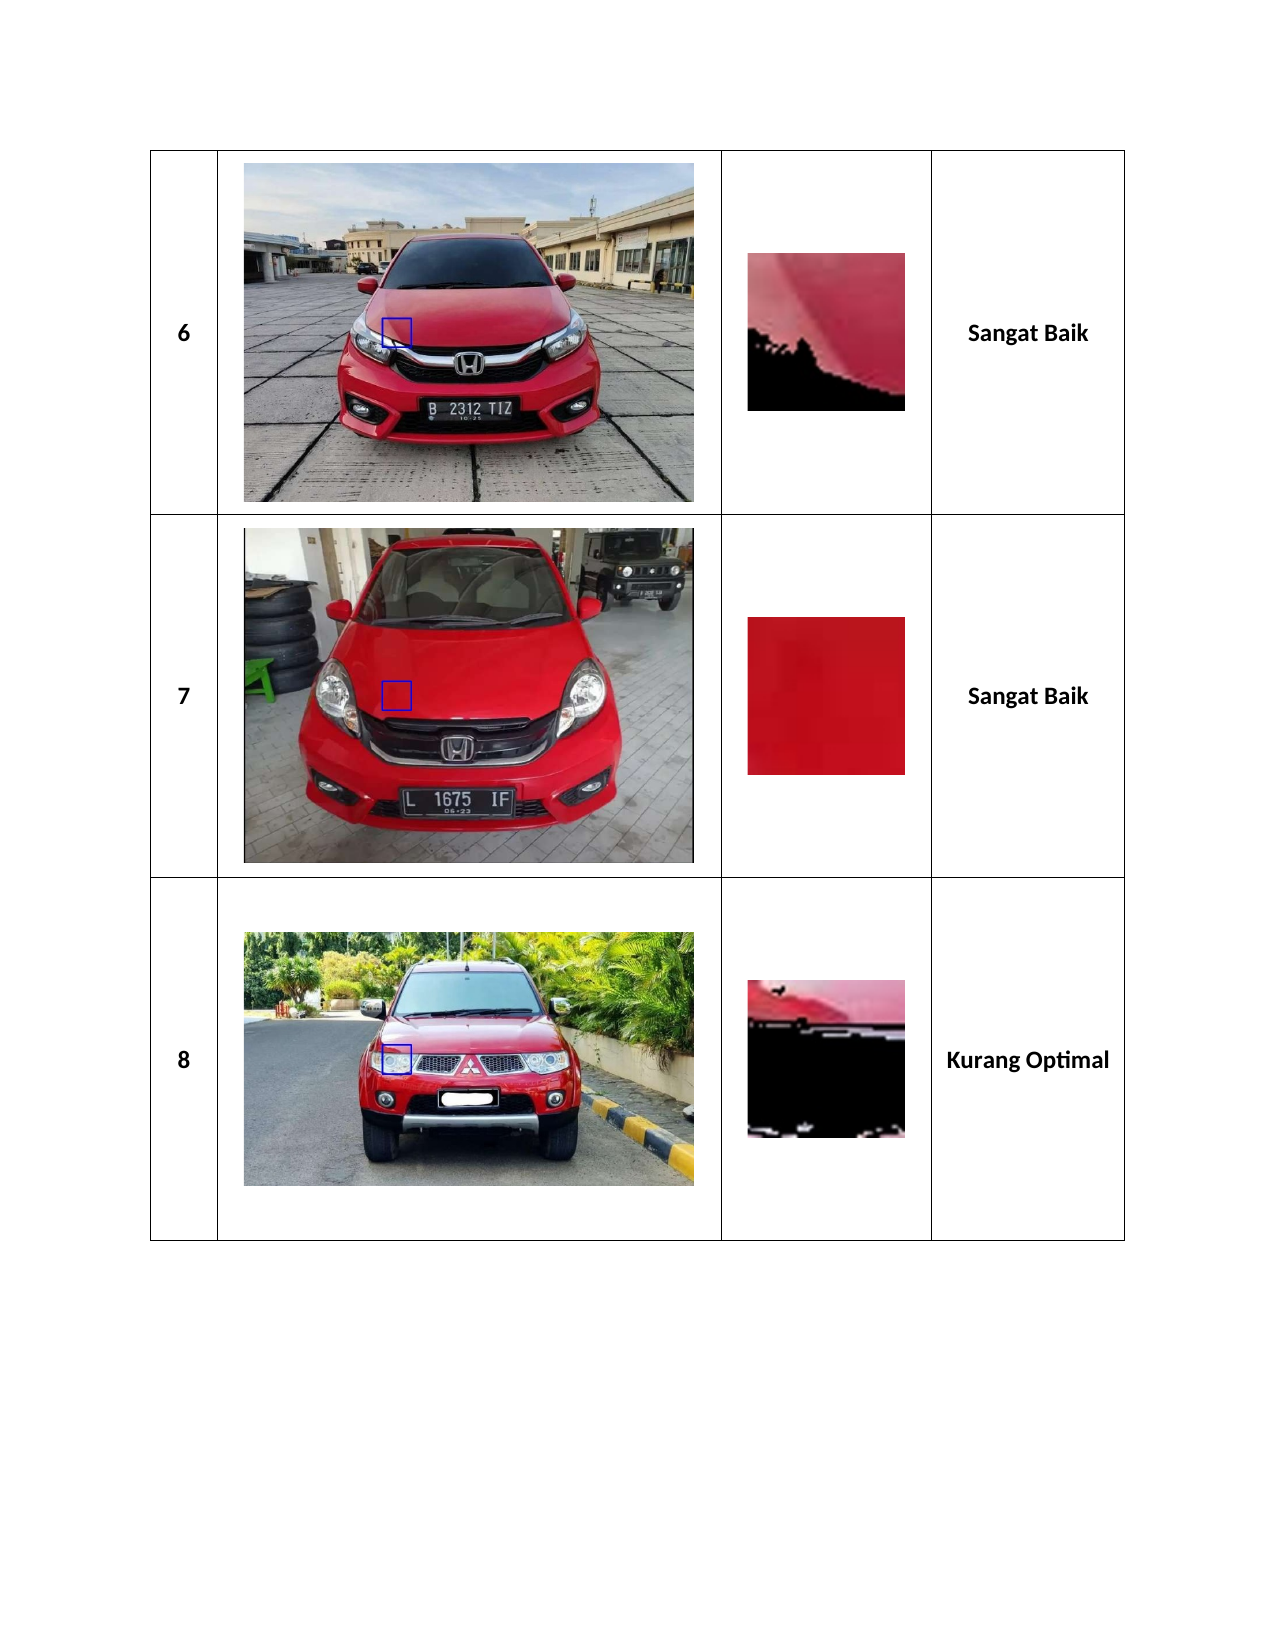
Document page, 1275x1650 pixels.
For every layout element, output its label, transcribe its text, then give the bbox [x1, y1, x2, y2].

table_cell Sangat Baik [932, 515, 1124, 877]
picture [243, 932, 694, 1186]
table_cell [722, 515, 931, 877]
table_cell [218, 878, 721, 1240]
picture [243, 163, 694, 502]
table_cell [218, 515, 721, 877]
table_cell 8 [151, 878, 217, 1240]
picture [747, 617, 905, 775]
table_cell Sangat Baik [932, 151, 1124, 513]
table_cell 7 [151, 515, 217, 877]
picture [747, 980, 905, 1138]
picture [243, 528, 694, 863]
table_cell [218, 151, 721, 513]
table_cell 6 [151, 151, 217, 513]
table_cell Kurang Optimal [932, 878, 1124, 1240]
table_cell [722, 878, 931, 1240]
picture [747, 253, 905, 411]
table_cell [722, 151, 931, 513]
